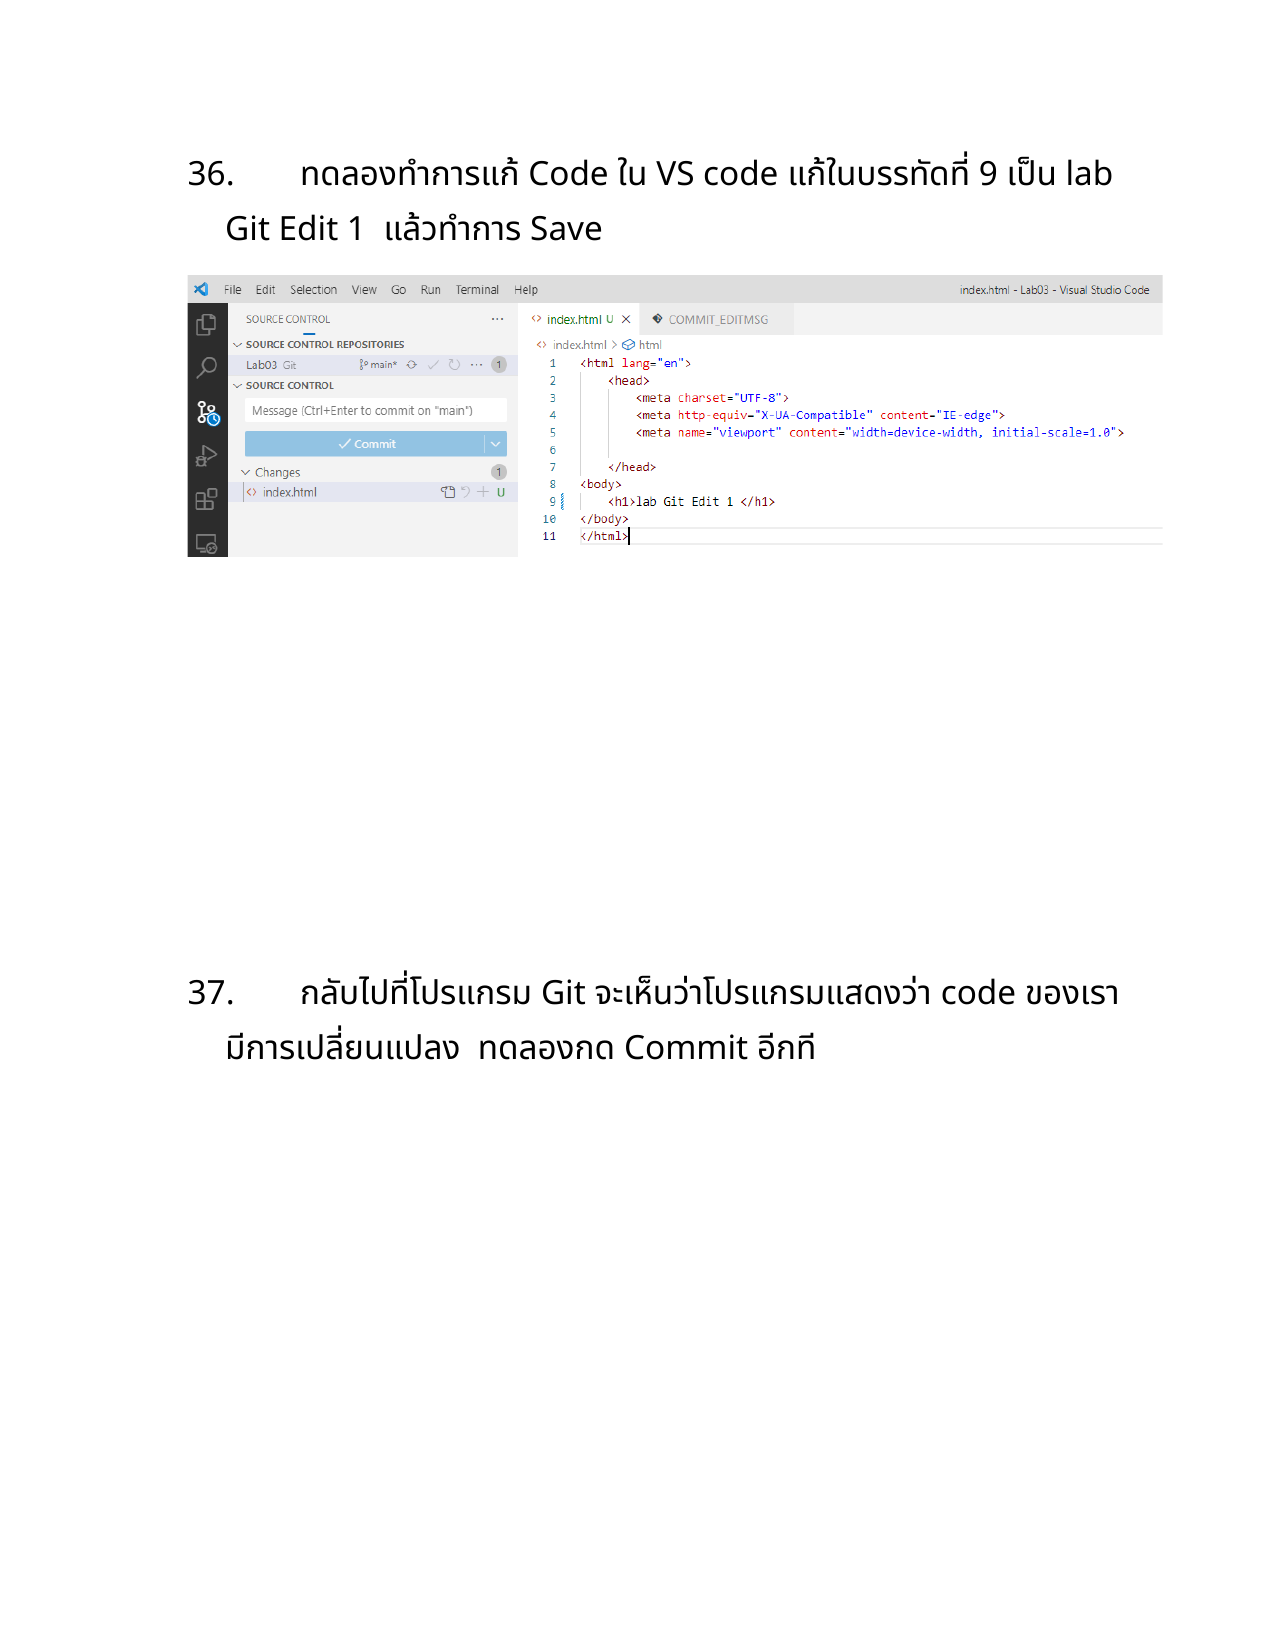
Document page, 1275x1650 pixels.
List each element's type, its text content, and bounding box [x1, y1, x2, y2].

picture [187, 275, 1163, 557]
list กลับไปที่โปรแกรม Git จะเห็นว่าโปรแกรมแสดงว่า code ของเรามีการเปลี่ยนแปลง ทดลองกด Commit อีกที [187, 969, 1125, 1074]
list ทดลองทำการแก้ Code ใน VS code แก้ในบรรทัดที่ 9 เป็น lab Git Edit 1 แล้วทำการ Save [187, 150, 1125, 255]
